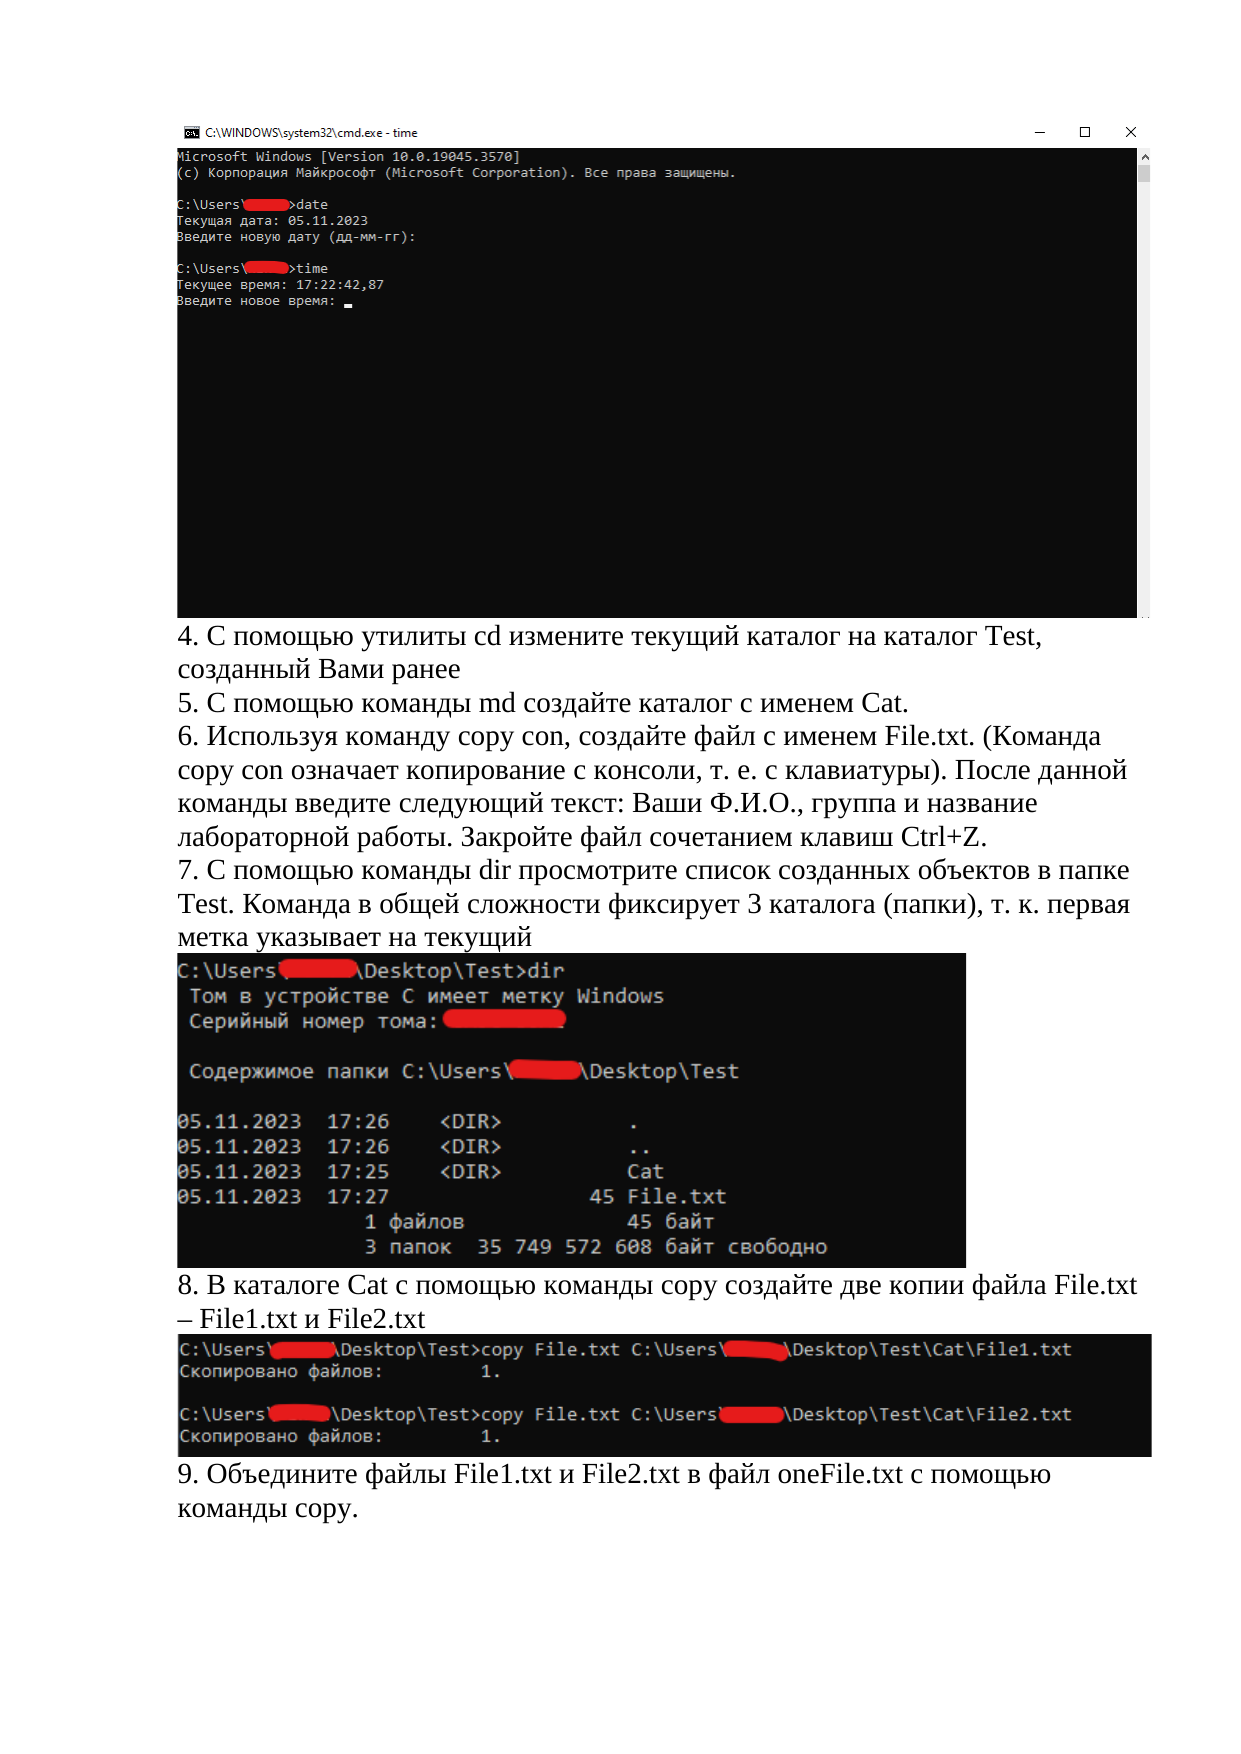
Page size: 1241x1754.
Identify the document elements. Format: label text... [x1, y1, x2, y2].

text 9. Объедините файлы File1.txt и File2.txt в файл oneFile.txt с помощью команды copy. [177, 1457, 1152, 1524]
text 6. Используя команду copy con, создайте файл с именем File.txt. (Команда copy con означает копирование с консоли, т. е. с клавиатуры). После данной команды введите следующий текст: Ваши Ф.И.О., группа и название лабораторной работы. Закройте файл сочетанием клавиш Ctrl+Z. [177, 718, 1152, 852]
picture [177, 953, 967, 1268]
text 4. С помощью утилиты cd измените текущий каталог на каталог Test, созданный Вами ранее [177, 618, 1152, 685]
text 7. С помощью команды dir просмотрите список созданных объектов в папке Test. Команда в общей сложности фиксирует 3 каталога (папки), т. к. первая метка указывает на текущий [177, 852, 1152, 953]
picture [177, 118, 1151, 618]
text 8. В каталоге Cat с помощью команды copy создайте две копии файла File.txt – File1.txt и File2.txt [177, 1267, 1152, 1334]
picture [177, 1334, 1152, 1457]
text 5. С помощью команды md создайте каталог с именем Cat. [177, 685, 1152, 718]
